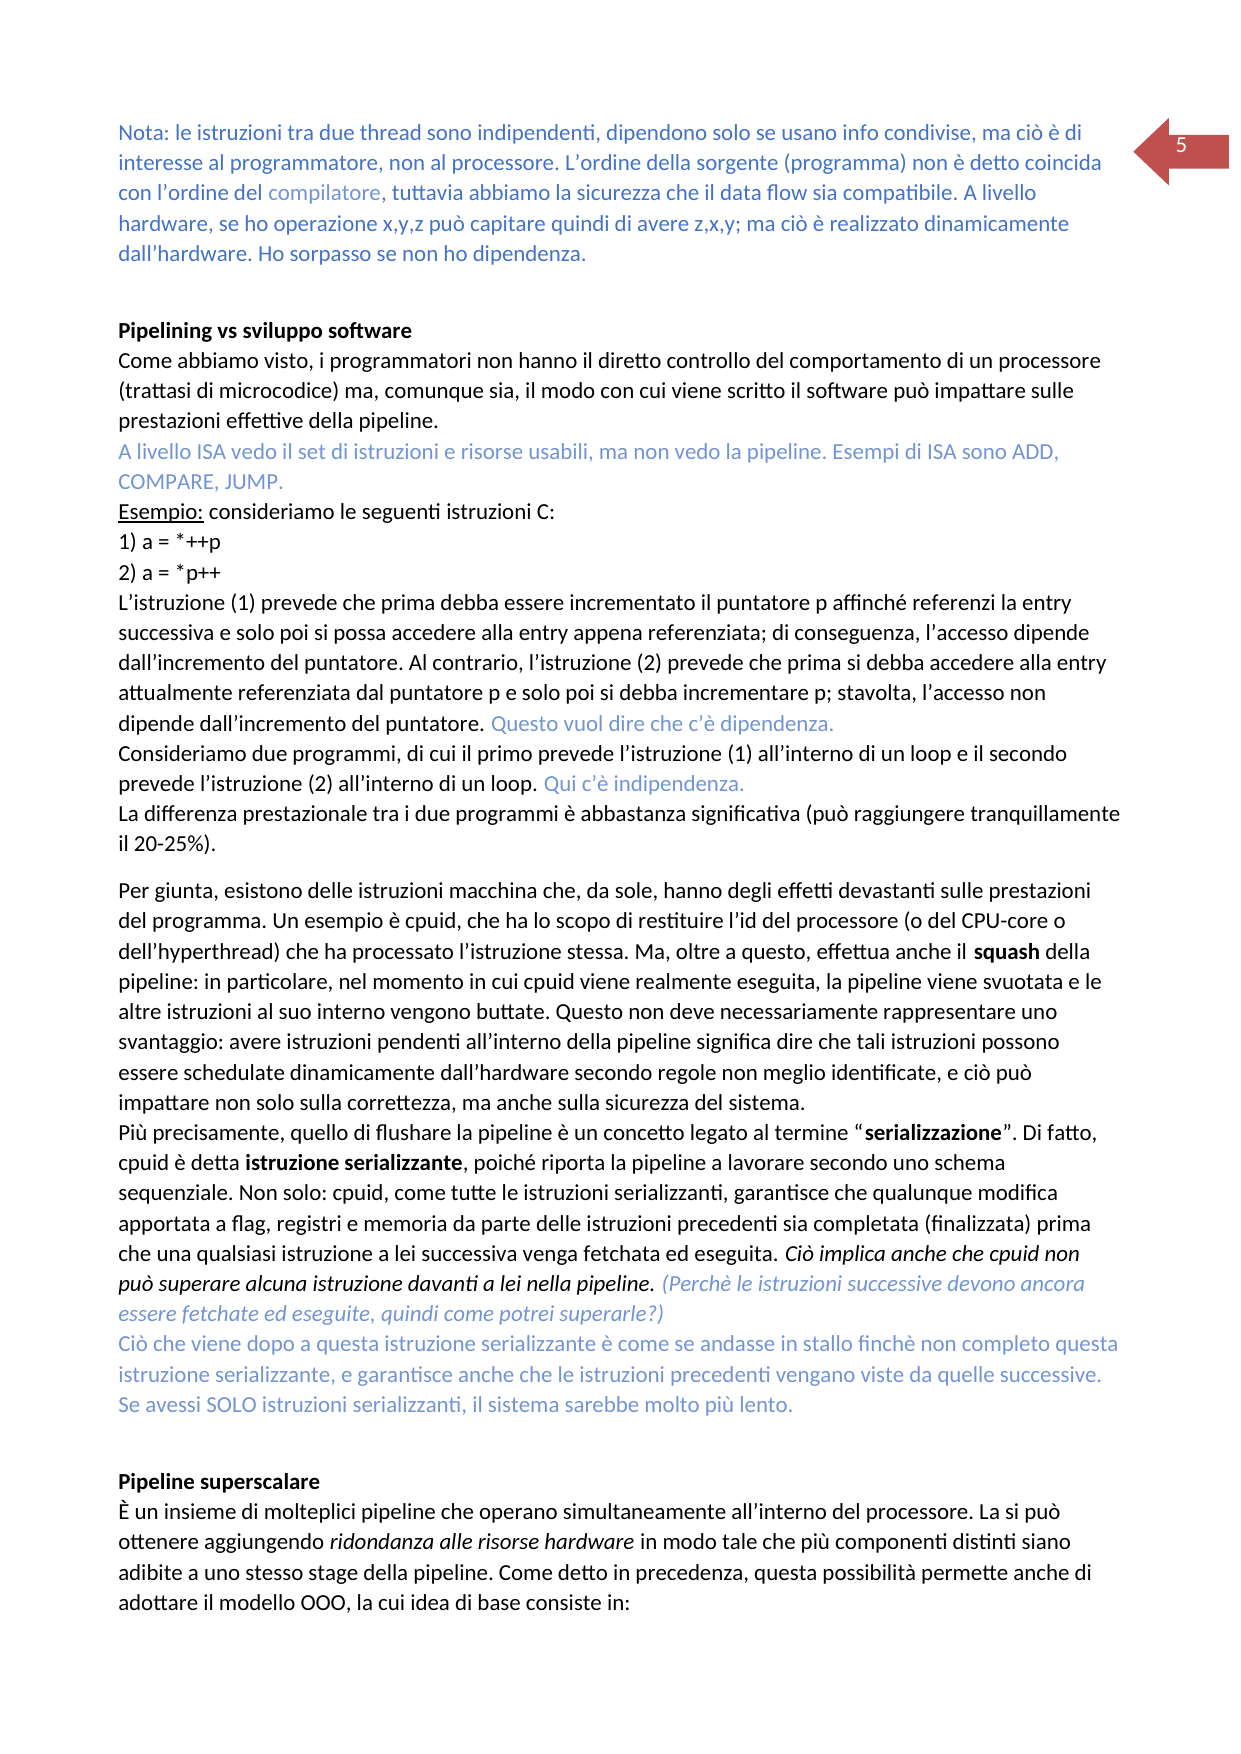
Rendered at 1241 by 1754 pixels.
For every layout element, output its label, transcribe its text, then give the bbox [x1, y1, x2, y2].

text Per giunta, esistono delle istruzioni macchina che, da sole, hanno degli effetti devastanti sulle prestazioni del programma. Un esempio è cpuid, che ha lo scopo di restituire l’id del processore (o del CPU-core o dell’hyperthread) che ha processato l’istruzione stessa. Ma, oltre a questo, effettua anche il squash della pipeline: in particolare, nel momento in cui cpuid viene realmente eseguita, la pipeline viene svuotata e le altre istruzioni al suo interno vengono buttate. Questo non deve necessariamente rappresentare uno svantaggio: avere istruzioni pendenti all’interno della pipeline significa dire che tali istruzioni possono essere schedulate dinamicamente dall’hardware secondo regole non meglio identificate, e ciò può impattare non solo sulla correttezza, ma anche sulla sicurezza del sistema. Più precisamente, quello di flushare la pipeline è un concetto legato al termine “serializzazione”. Di fatto, cpuid è detta istruzione serializzante, poiché riporta la pipeline a lavorare secondo uno schema sequenziale. Non solo: cpuid, come tutte le istruzioni serializzanti, garantisce che qualunque modifica apportata a flag, registri e memoria da parte delle istruzioni precedenti sia completata (finalizzata) prima che una qualsiasi istruzione a lei successiva venga fetchata ed eseguita. Ciò implica anche che cpuid non può superare alcuna istruzione davanti a lei nella pipeline. (Perchè le istruzioni successive devono ancora essere fetchate ed eseguite, quindi come potrei superarle?) Ciò che viene dopo a questa istruzione serializzante è come se andasse in stallo finchè non completo questa istruzione serializzante, e garantisce anche che le istruzioni precedenti vengano viste da quelle successive. Se avessi SOLO istruzioni serializzanti, il sistema sarebbe molto più lento. [118, 876, 1122, 1418]
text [118, 1437, 1122, 1616]
text Pipelining vs sviluppo software Come abbiamo visto, i programmatori non hanno il diretto controllo del comportamento di un processore (trattasi di microcodice) ma, comunque sia, il modo con cui viene scritto il software può impattare sulle prestazioni effettive della pipeline. A livello ISA vedo il set di istruzioni e risorse usabili, ma non vedo la pipeline. Esempi di ISA sono ADD, COMPARE, JUMP. Esempio: consideriamo le seguenti istruzioni C: 1) a = *++p 2) a = *p++ L’istruzione (1) prevede che prima debba essere incrementato il puntatore p affinché referenzi la entry successiva e solo poi si possa accedere alla entry appena referenziata; di conseguenza, l’accesso dipende dall’incremento del puntatore. Al contrario, l’istruzione (2) prevede che prima si debba accedere alla entry attualmente referenziata dal puntatore p e solo poi si debba incrementare p; stavolta, l’accesso non dipende dall’incremento del puntatore. Questo vuol dire che c’è dipendenza. Consideriamo due programmi, di cui il primo prevede l’istruzione (1) all’interno di un loop e il secondo prevede l’istruzione (2) all’interno di un loop. Qui c’è indipendenza. La differenza prestazionale tra i due programmi è abbastanza significativa (può raggiungere tranquillamente il 20-25%). [118, 286, 1122, 858]
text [118, 118, 1122, 267]
